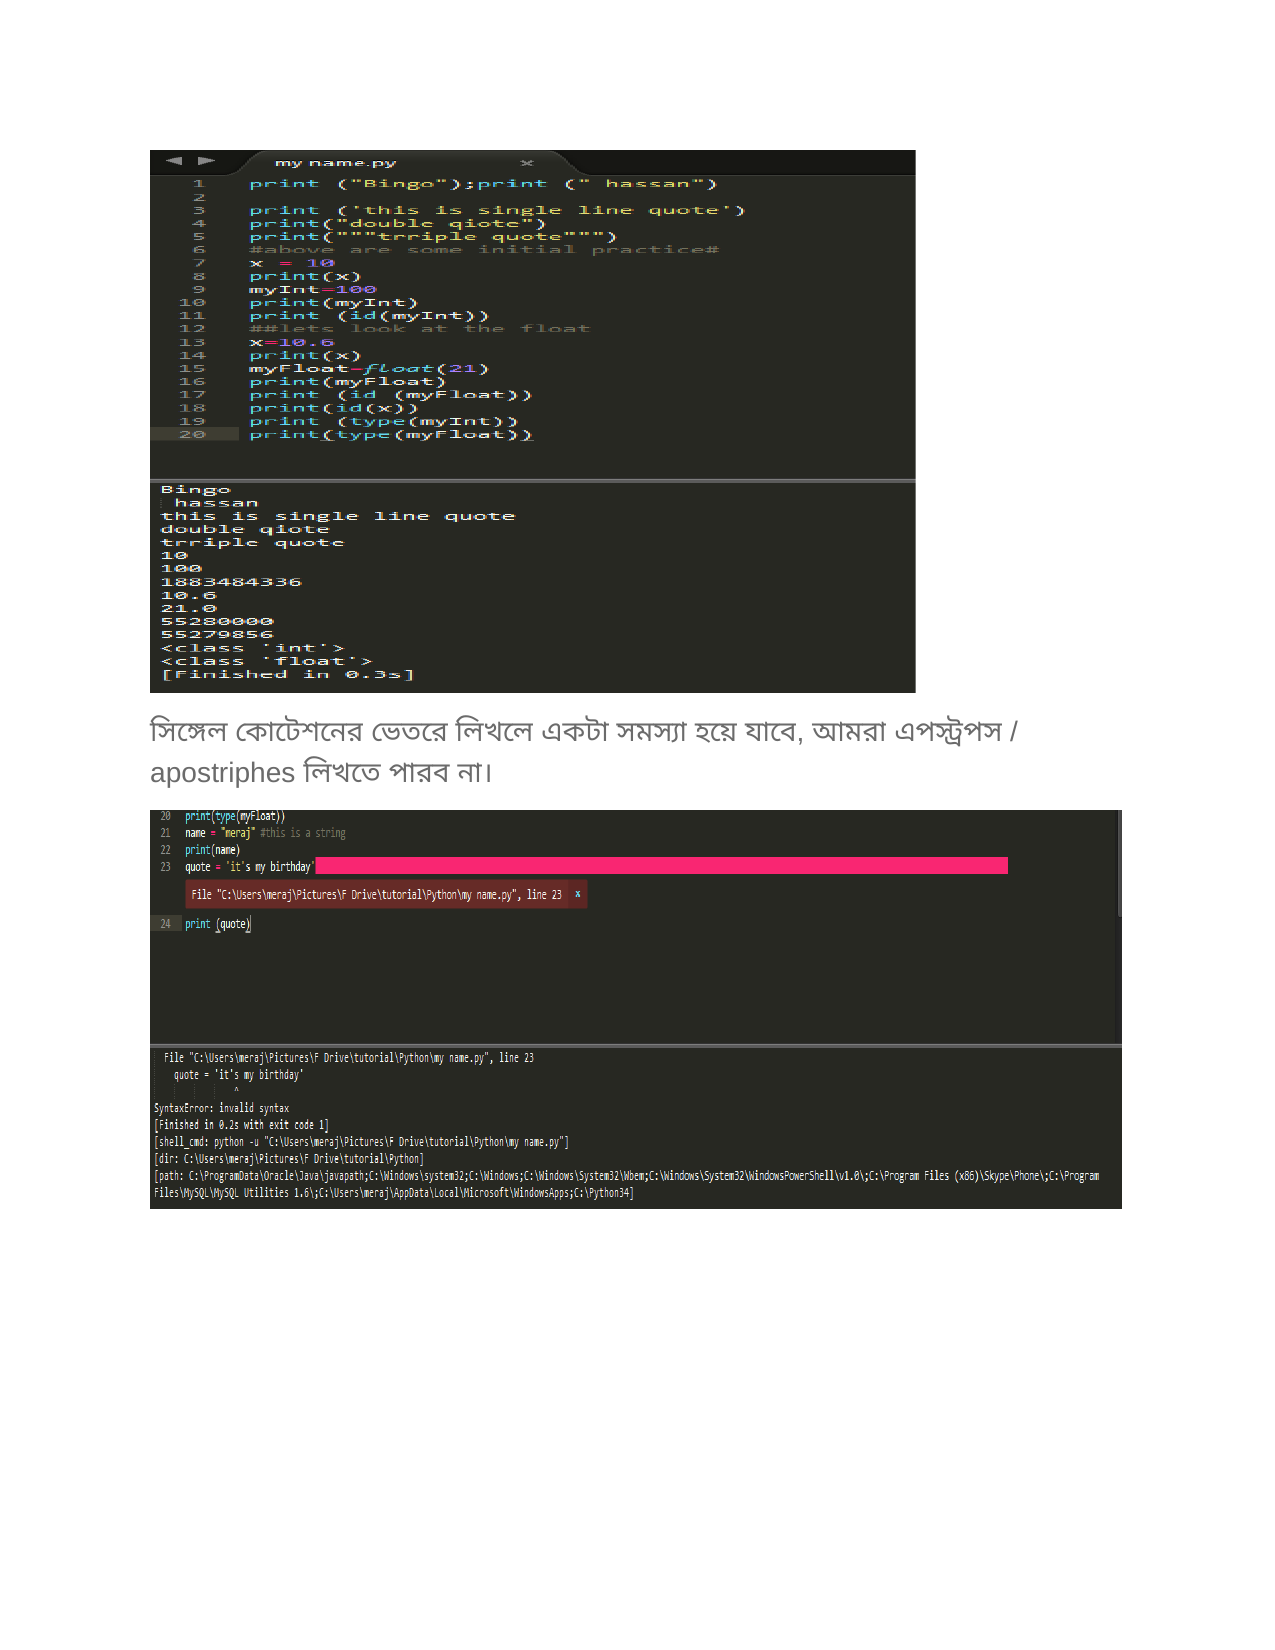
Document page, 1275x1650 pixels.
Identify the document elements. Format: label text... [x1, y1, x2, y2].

text সিঙ্গেল কোটেশনের ভেতরে লিখলে একটা সমস্যা হয়ে যাবে, আমরা এপস্ট্রপস / apostriphes লিখতে পারব না। [150, 711, 1125, 791]
picture [150, 150, 916, 693]
picture [150, 810, 1122, 1209]
